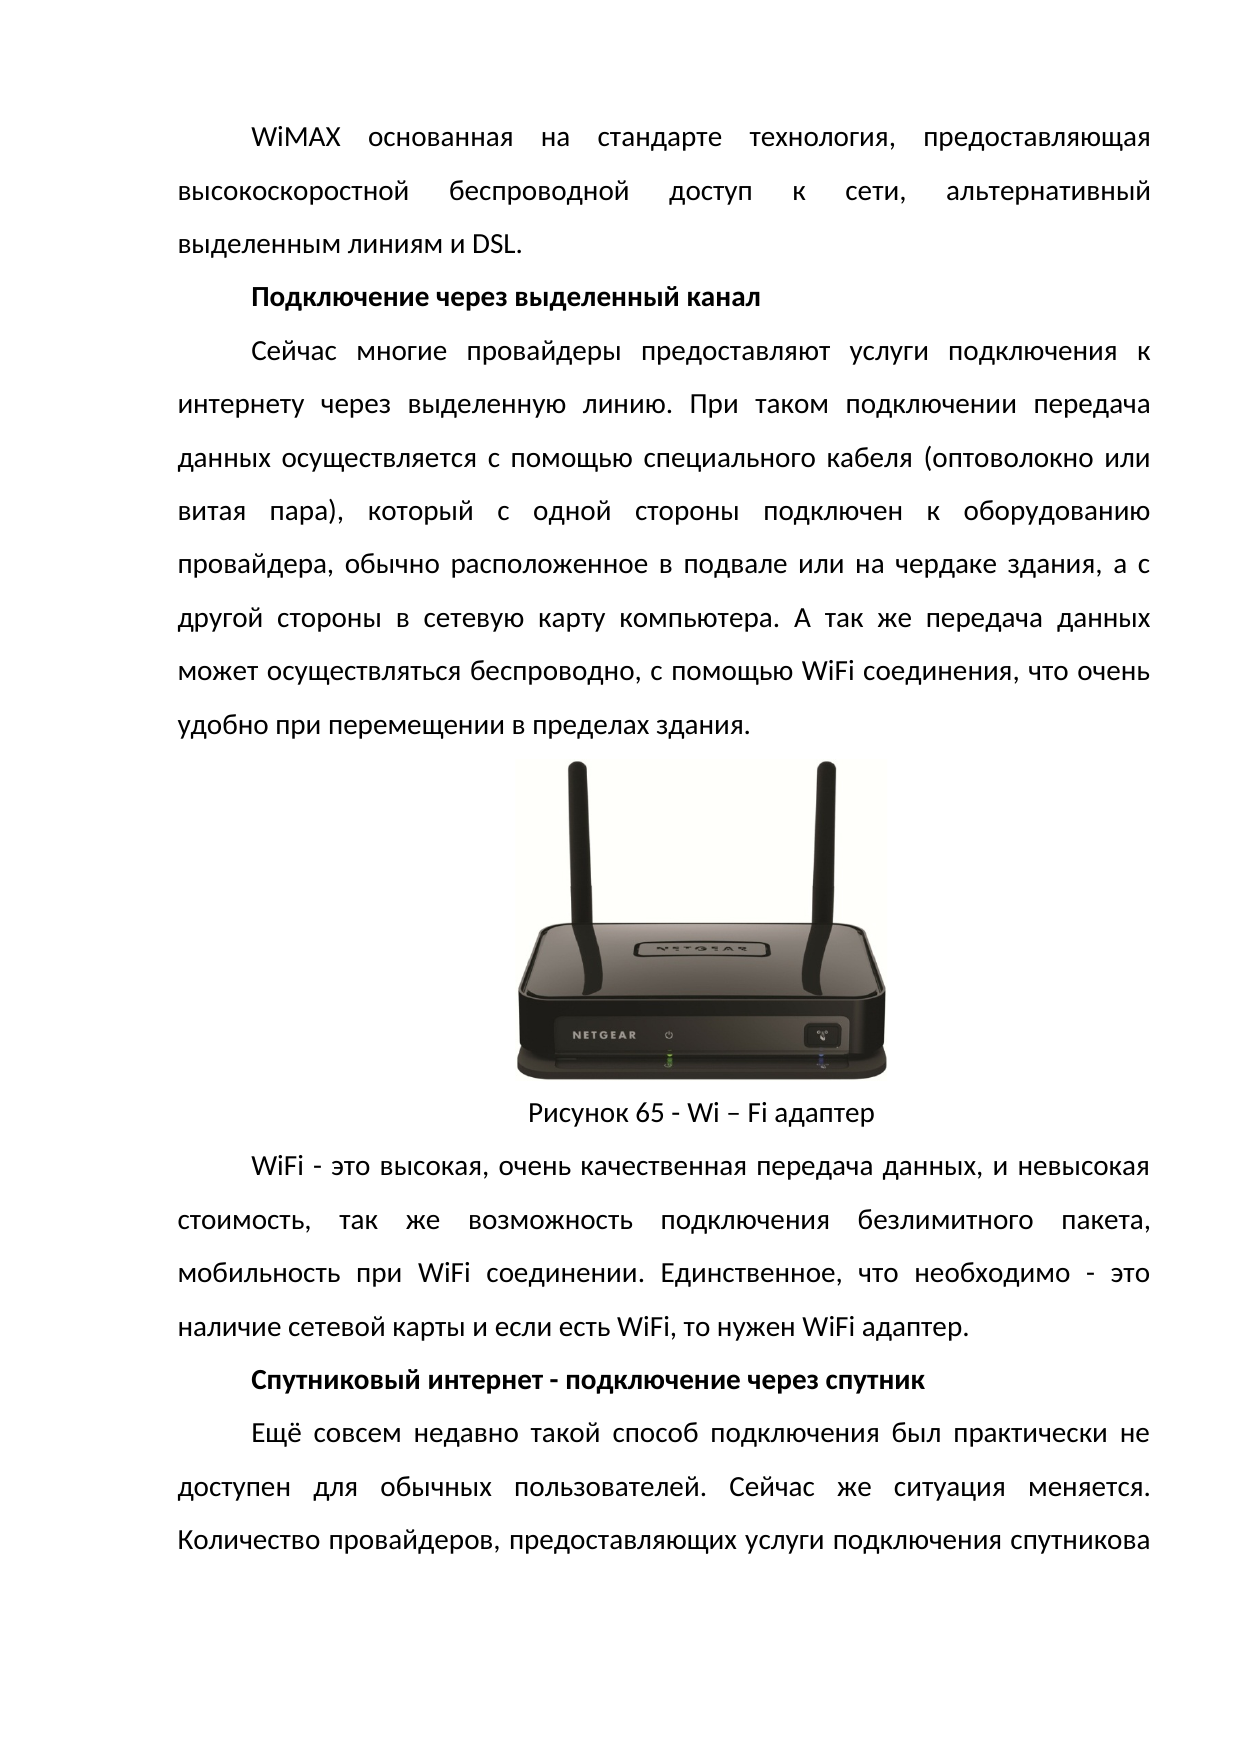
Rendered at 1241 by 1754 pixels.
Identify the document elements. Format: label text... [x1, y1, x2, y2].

text WiFi - это высокая, очень качественная передача данных, и невысокая стоимость, так же возможность подключения безлимитного пакета, мобильность при WiFi соединении. Единственное, что необходимо - это наличие сетевой карты и если есть WiFi, то нужен WiFi адаптер. [177, 1147, 1152, 1343]
text Подключение через выделенный канал [177, 278, 1152, 314]
text Рисунок 65 - Wi – Fi адаптер [177, 1094, 1152, 1129]
picture [515, 759, 888, 1081]
text Сейчас многие провайдеры предоставляют услуги подключения к интернету через выделенную линию. При таком подключении передача данных осуществляется с помощью специального кабеля (оптоволокно или витая пара), который с одной стороны подключен к оборудованию провайдера, обычно расположенное в подвале или на чердаке здания, а с другой стороны в сетевую карту компьютера. А так же передача данных может осуществляться беспроводно, с помощью WiFi соединения, что очень удобно при перемещении в пределах здания. [177, 332, 1152, 742]
text WiMAX основанная на стандарте технология, предоставляющая высокоскоростной беспроводной доступ к сети, альтернативный выделенным линиям и DSL. [177, 118, 1152, 261]
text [177, 1414, 1152, 1557]
text Спутниковый интернет - подключение через спутник [177, 1361, 1152, 1397]
